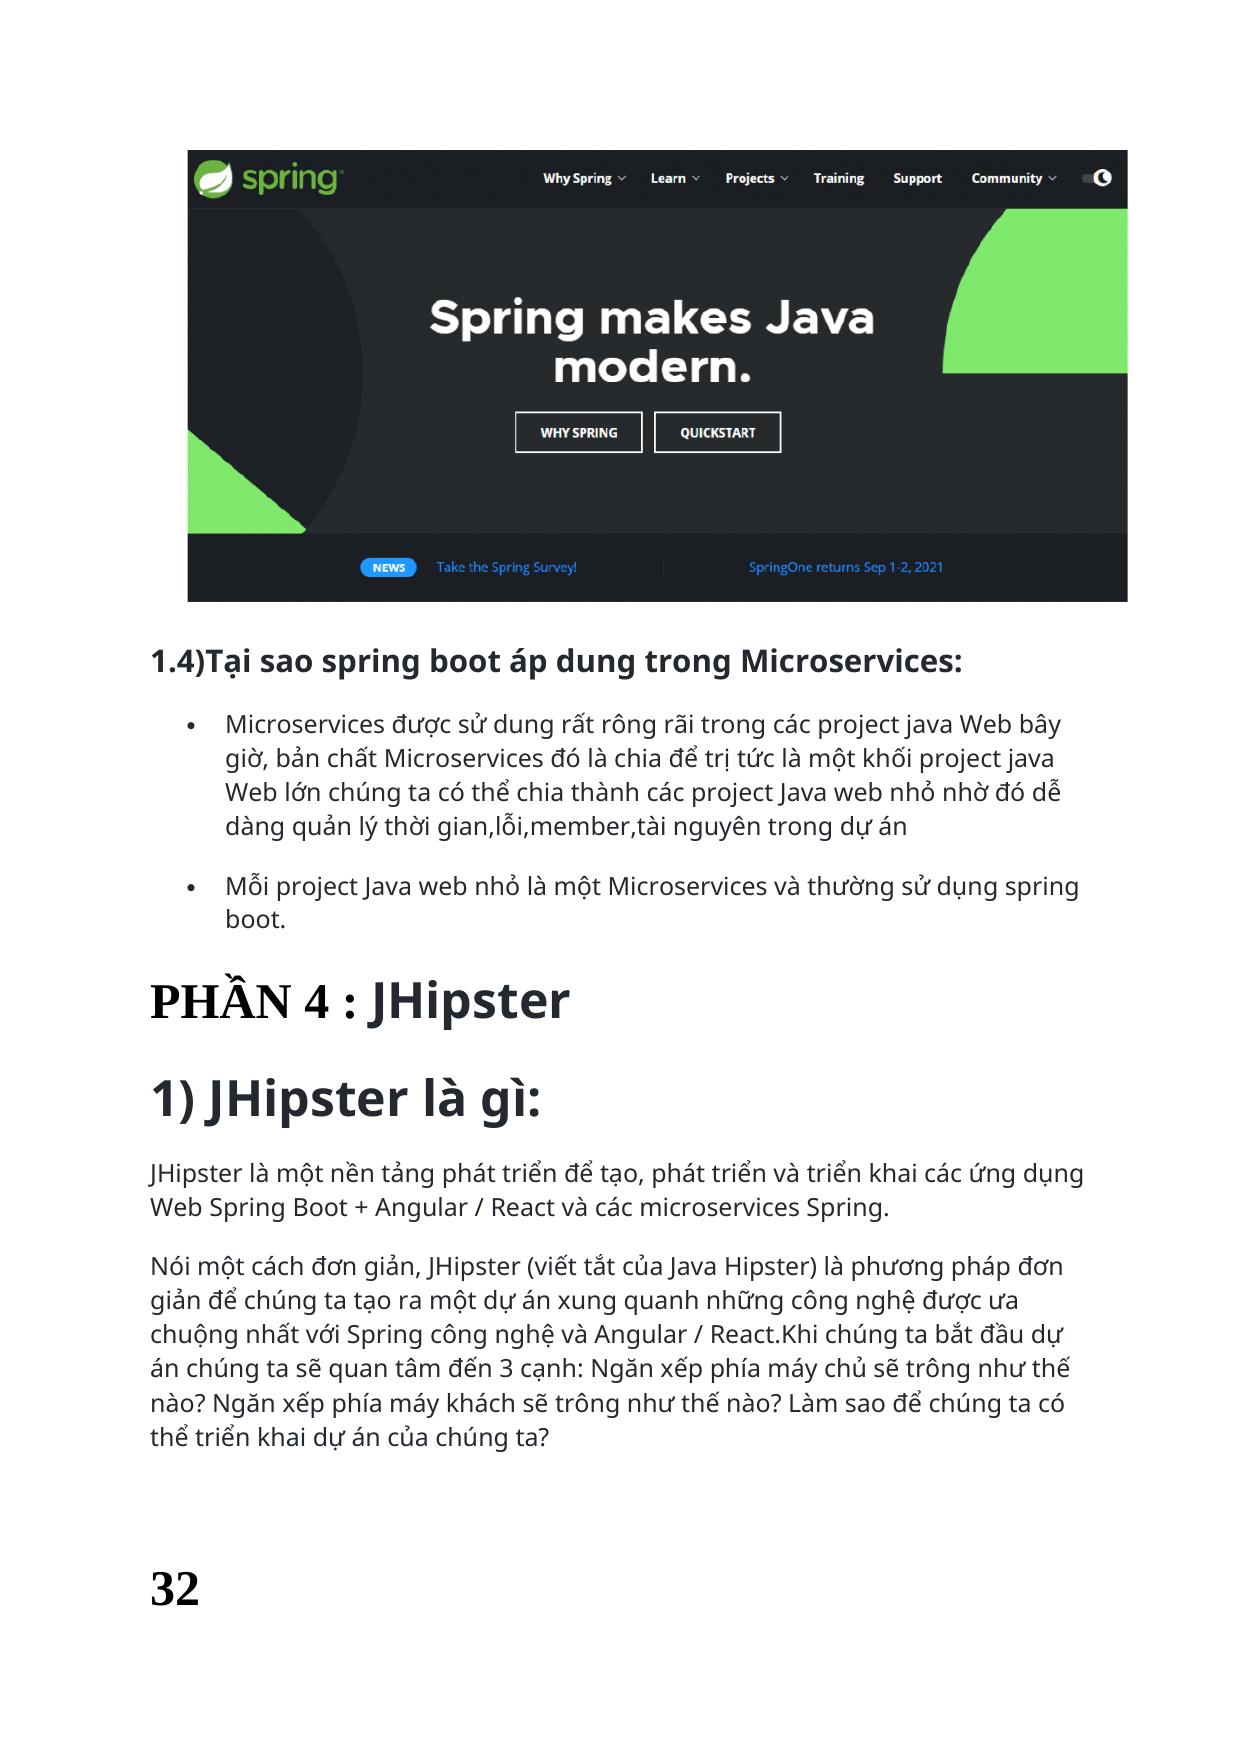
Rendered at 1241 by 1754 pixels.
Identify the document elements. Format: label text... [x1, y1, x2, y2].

text Nói một cách đơn giản, JHipster (viết tắt của Java Hipster) là phương pháp đơn giản để chúng ta tạo ra một dự án xung quanh những công nghệ được ưa chuộng nhất với Spring công nghệ và Angular / React.Khi chúng ta bắt đầu dự án chúng ta sẽ quan tâm đến 3 cạnh: Ngăn xếp phía máy chủ sẽ trông như thế nào? Ngăn xếp phía máy khách sẽ trông như thế nào? Làm sao để chúng ta có thể triển khai dự án của chúng ta? [150, 1249, 1090, 1453]
picture [187, 150, 1128, 602]
subtitle PHẦN 4 : JHipster [150, 965, 1090, 1033]
list Microservices được sử dung rất rông rãi trong các project java Web bây giờ, bản chất Microservices đó là chia để trị tức là một khối project java Web lớn chúng ta có thể chia thành các project Java web nhỏ nhờ đó dễ dàng quản lý thời gian,lỗi,member,tài nguyên trong dự án [187, 707, 1090, 843]
list Mỗi project Java web nhỏ là một Microservices và thường sử dụng spring boot. [187, 868, 1090, 936]
subtitle 1) JHipster là gì: [150, 1063, 1090, 1131]
text 1.4)Tại sao spring boot áp dung trong Microservices: [150, 639, 1090, 682]
text JHipster là một nền tảng phát triển để tạo, phát triển và triển khai các ứng dụng Web Spring Boot + Angular / React và các microservices Spring. [150, 1156, 1090, 1224]
